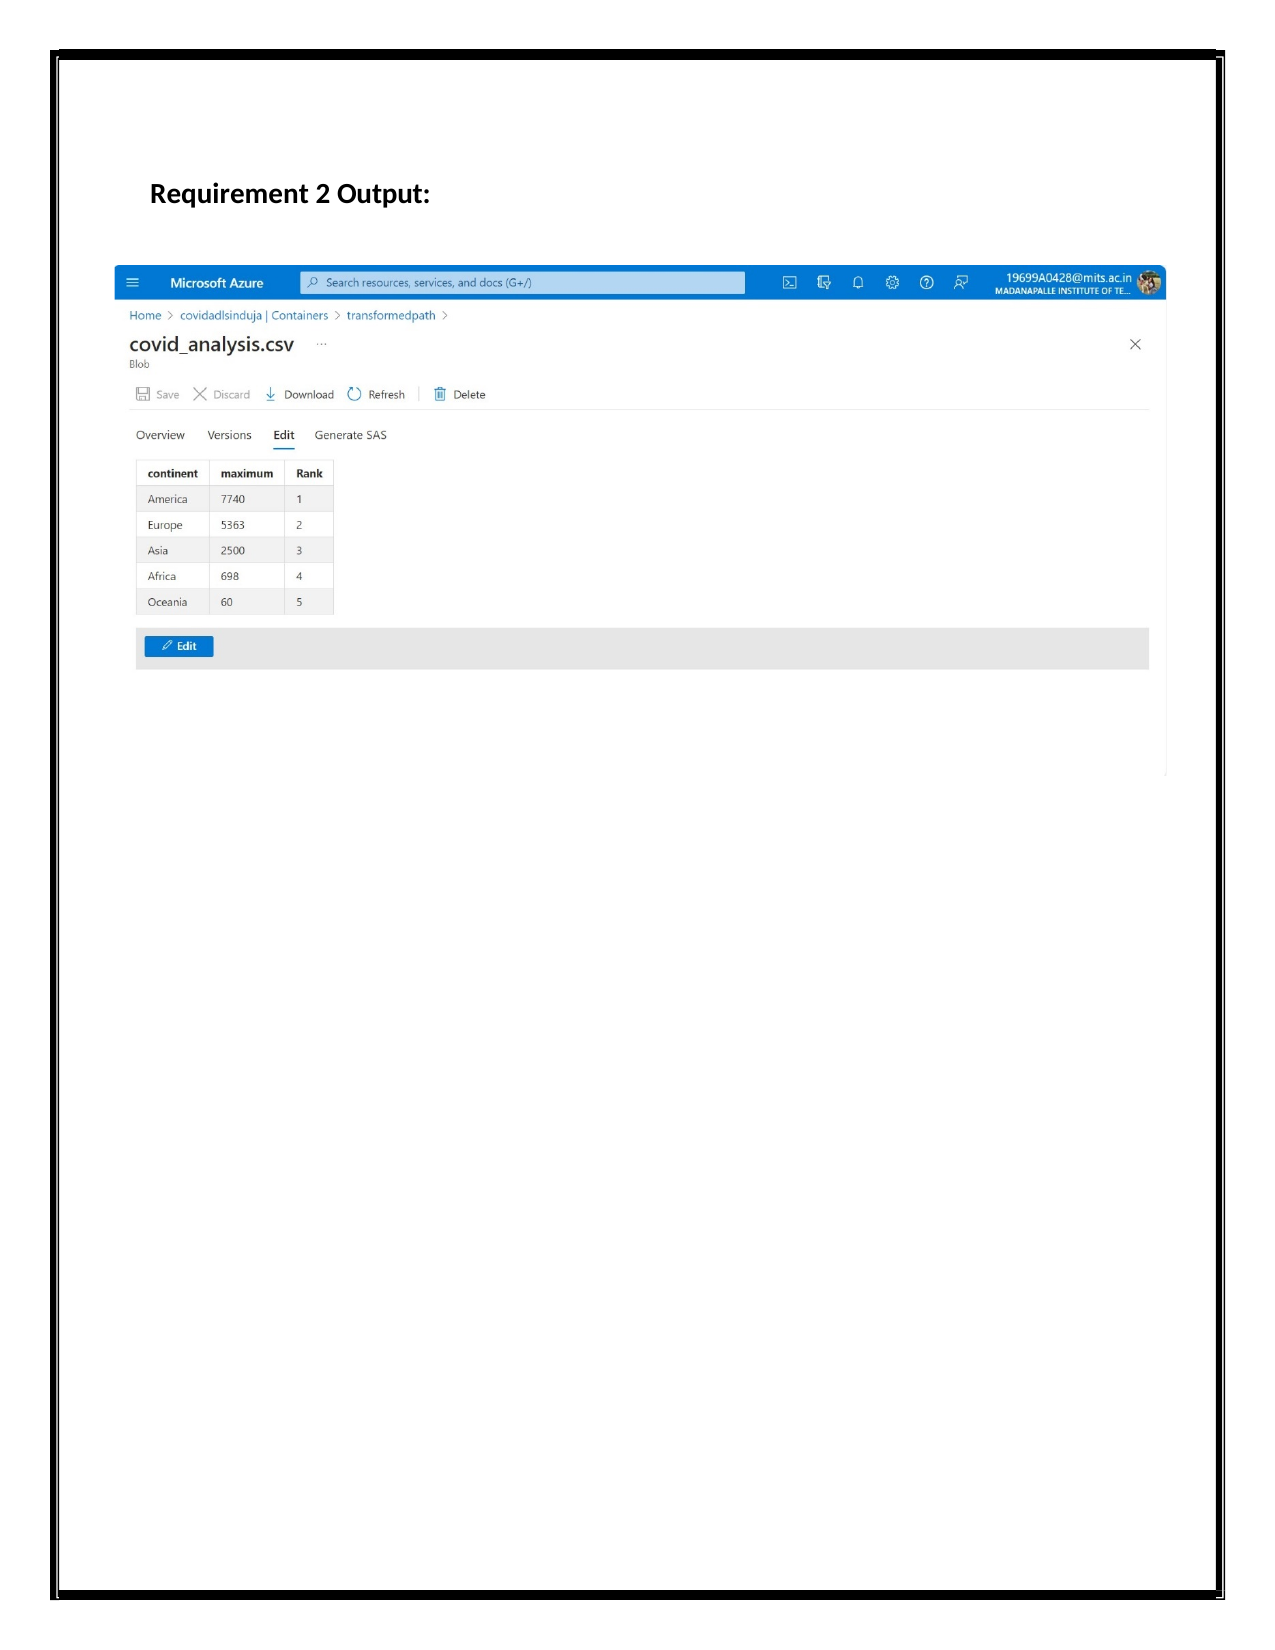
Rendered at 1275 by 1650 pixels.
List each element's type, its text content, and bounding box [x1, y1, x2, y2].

picture [59, 1590, 1216, 1600]
text Requirement 2 Output: [150, 176, 1167, 211]
picture [59, 49, 1216, 60]
picture [114, 265, 1167, 776]
